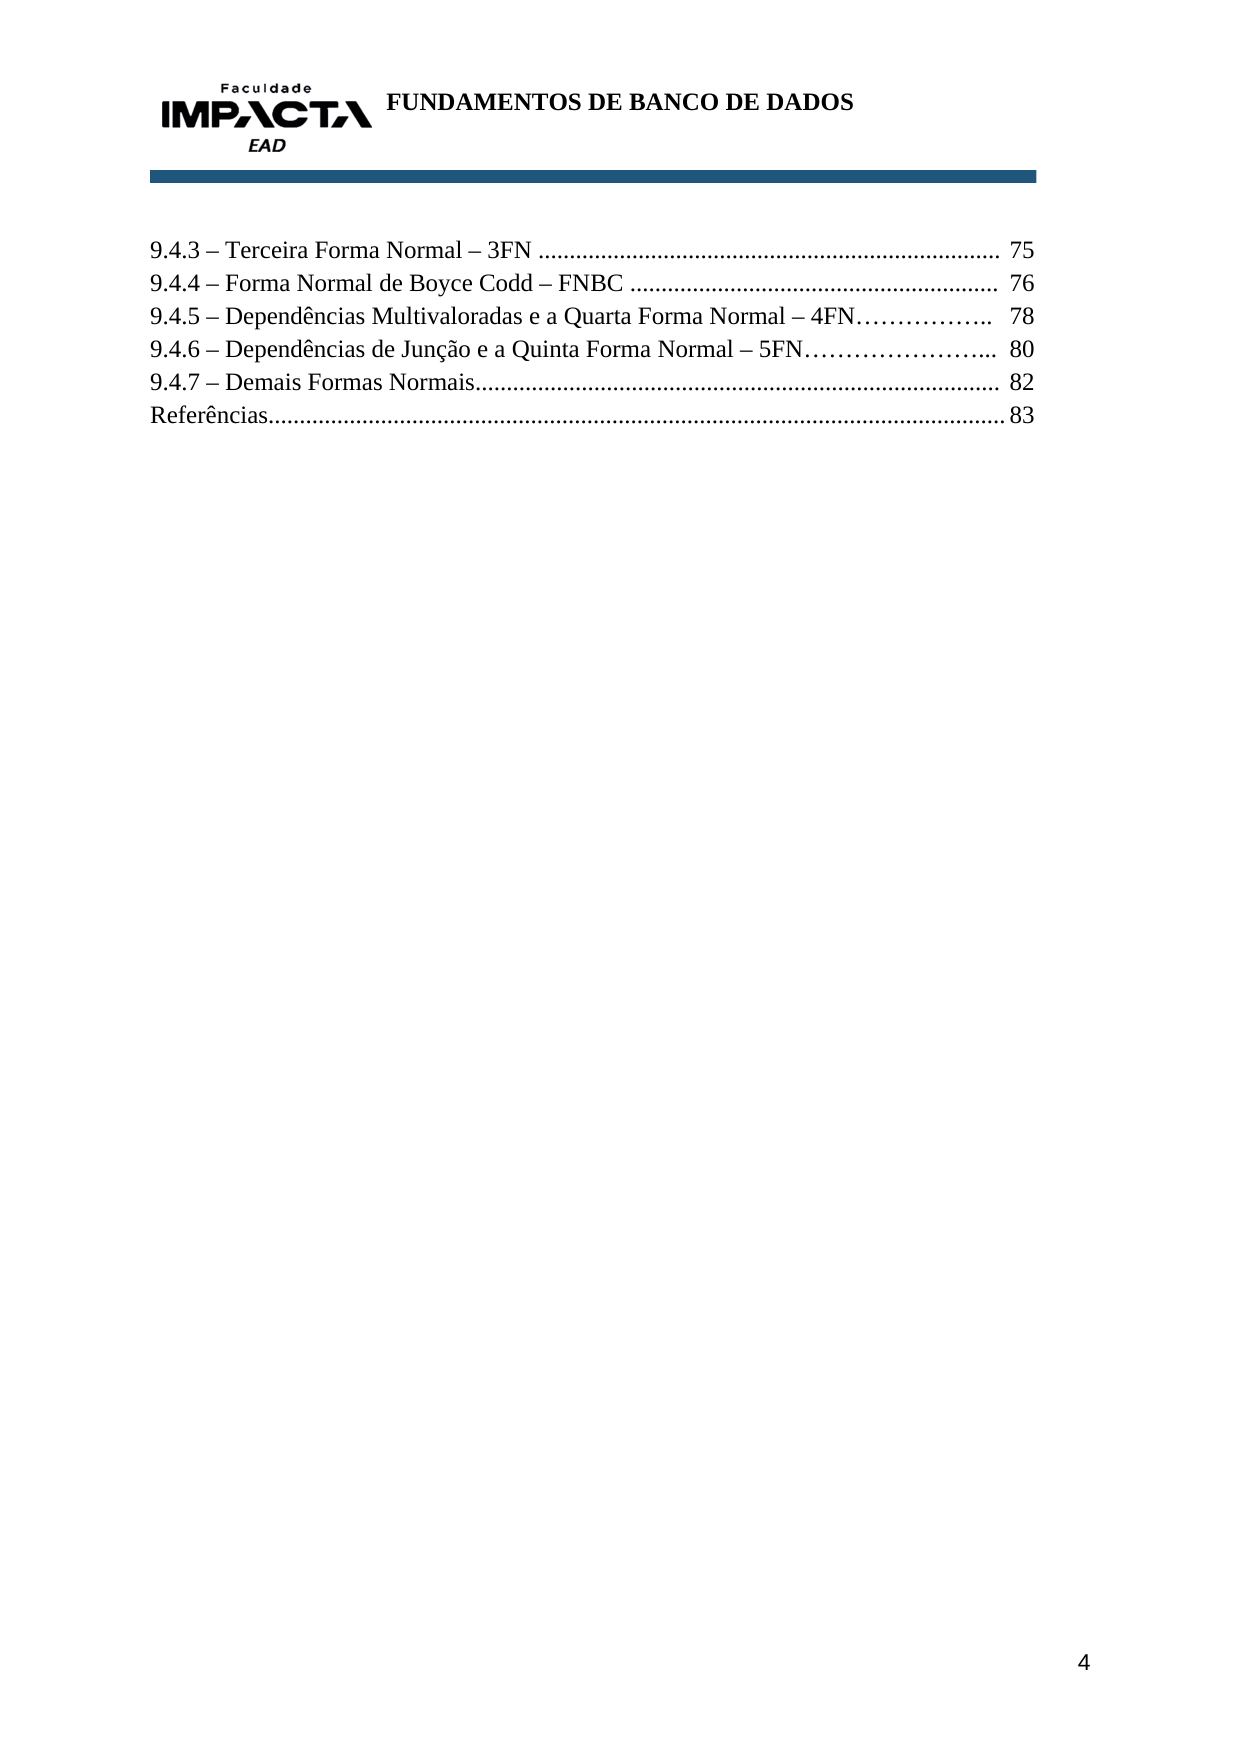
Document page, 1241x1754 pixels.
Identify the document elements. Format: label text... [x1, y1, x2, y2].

picture [150, 170, 1037, 183]
text 9.4.3 – Terceira Forma Normal – 3FN .......................................................................... 75 [150, 235, 1090, 264]
text 9.4.5 – Dependências Multivaloradas e a Quarta Forma Normal – 4FN…………….. 78 [150, 301, 1090, 330]
text 9.4.7 – Demais Formas Normais.................................................................................... 82 [150, 367, 1090, 396]
text 9.4.6 – Dependências de Junção e a Quinta Forma Normal – 5FN…………………... 80 [150, 334, 1090, 363]
text 9.4.4 – Forma Normal de Boyce Codd – FNBC ........................................................... 76 [150, 268, 1090, 297]
picture [150, 75, 379, 161]
text Referências...................................................................................................................... 83 [150, 400, 1090, 429]
